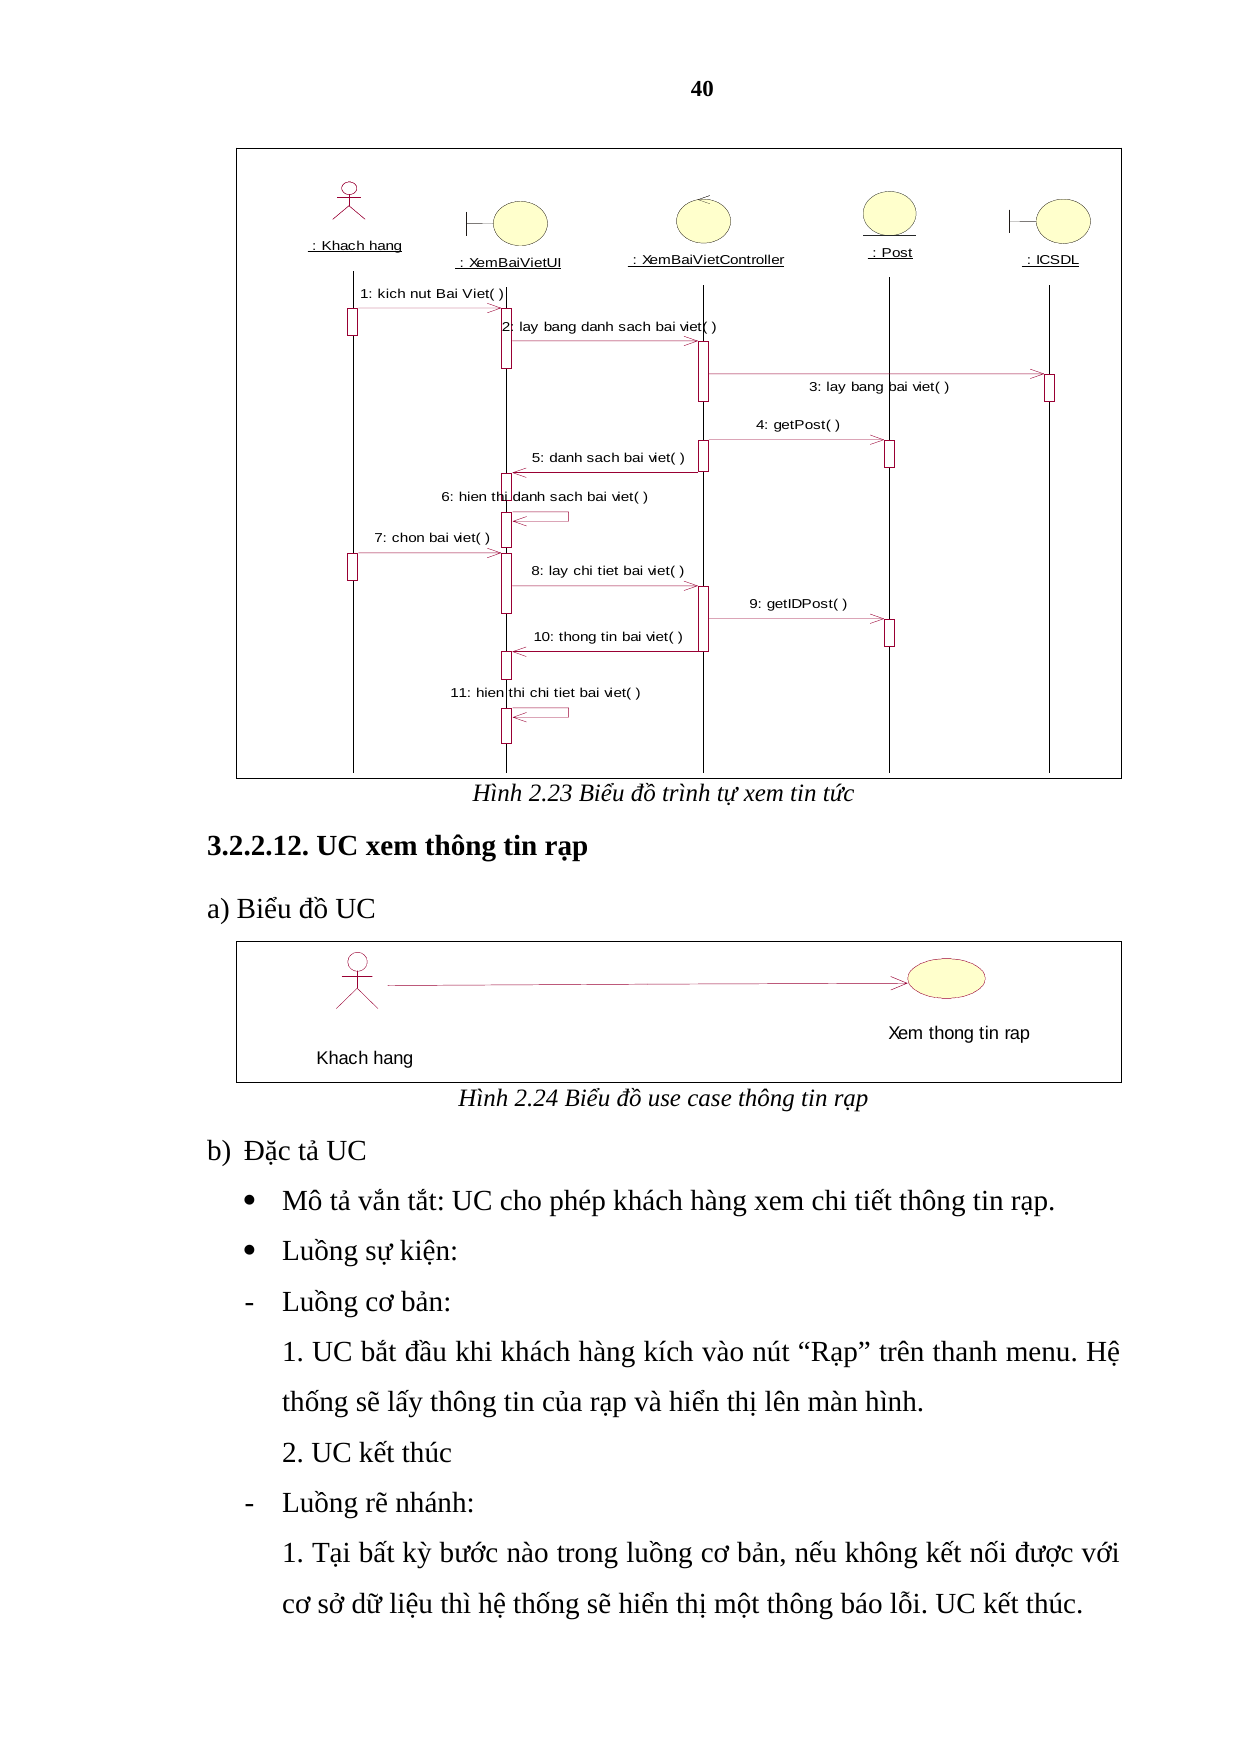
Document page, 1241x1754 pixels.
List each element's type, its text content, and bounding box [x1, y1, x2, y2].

list 2. UC kết thúc [282, 1435, 1122, 1468]
subtitle UC xem thông tin rạp [207, 828, 1122, 862]
list Đặc tả UC [207, 1133, 1122, 1166]
list Luồng sự kiện: [244, 1233, 1122, 1267]
text Hình 2.24 Biểu đồ use case thông tin rạp [207, 1083, 1122, 1112]
list Luồng cơ bản: [244, 1284, 1122, 1317]
table_header [237, 942, 1121, 1082]
text 1. Tại bất kỳ bước nào trong luồng cơ bản, nếu không kết nối được với cơ sở dữ liệu thì hệ thống sẽ hiển thị một thông báo lỗi. UC kết thúc. [282, 1536, 1122, 1619]
list 1. UC bắt đầu khi khách hàng kích vào nút “Rạp” trên thanh menu. Hệ thống sẽ lấy thông tin của rạp và hiển thị lên màn hình. [282, 1334, 1122, 1418]
text Hình 2.23 Biểu đồ trình tự xem tin tức [207, 778, 1122, 807]
list Mô tả vắn tắt: UC cho phép khách hàng xem chi tiết thông tin rạp. [244, 1183, 1122, 1217]
table_header [237, 149, 1121, 777]
list Biểu đồ UC [207, 891, 1122, 924]
list Luồng rẽ nhánh: [244, 1485, 1122, 1519]
